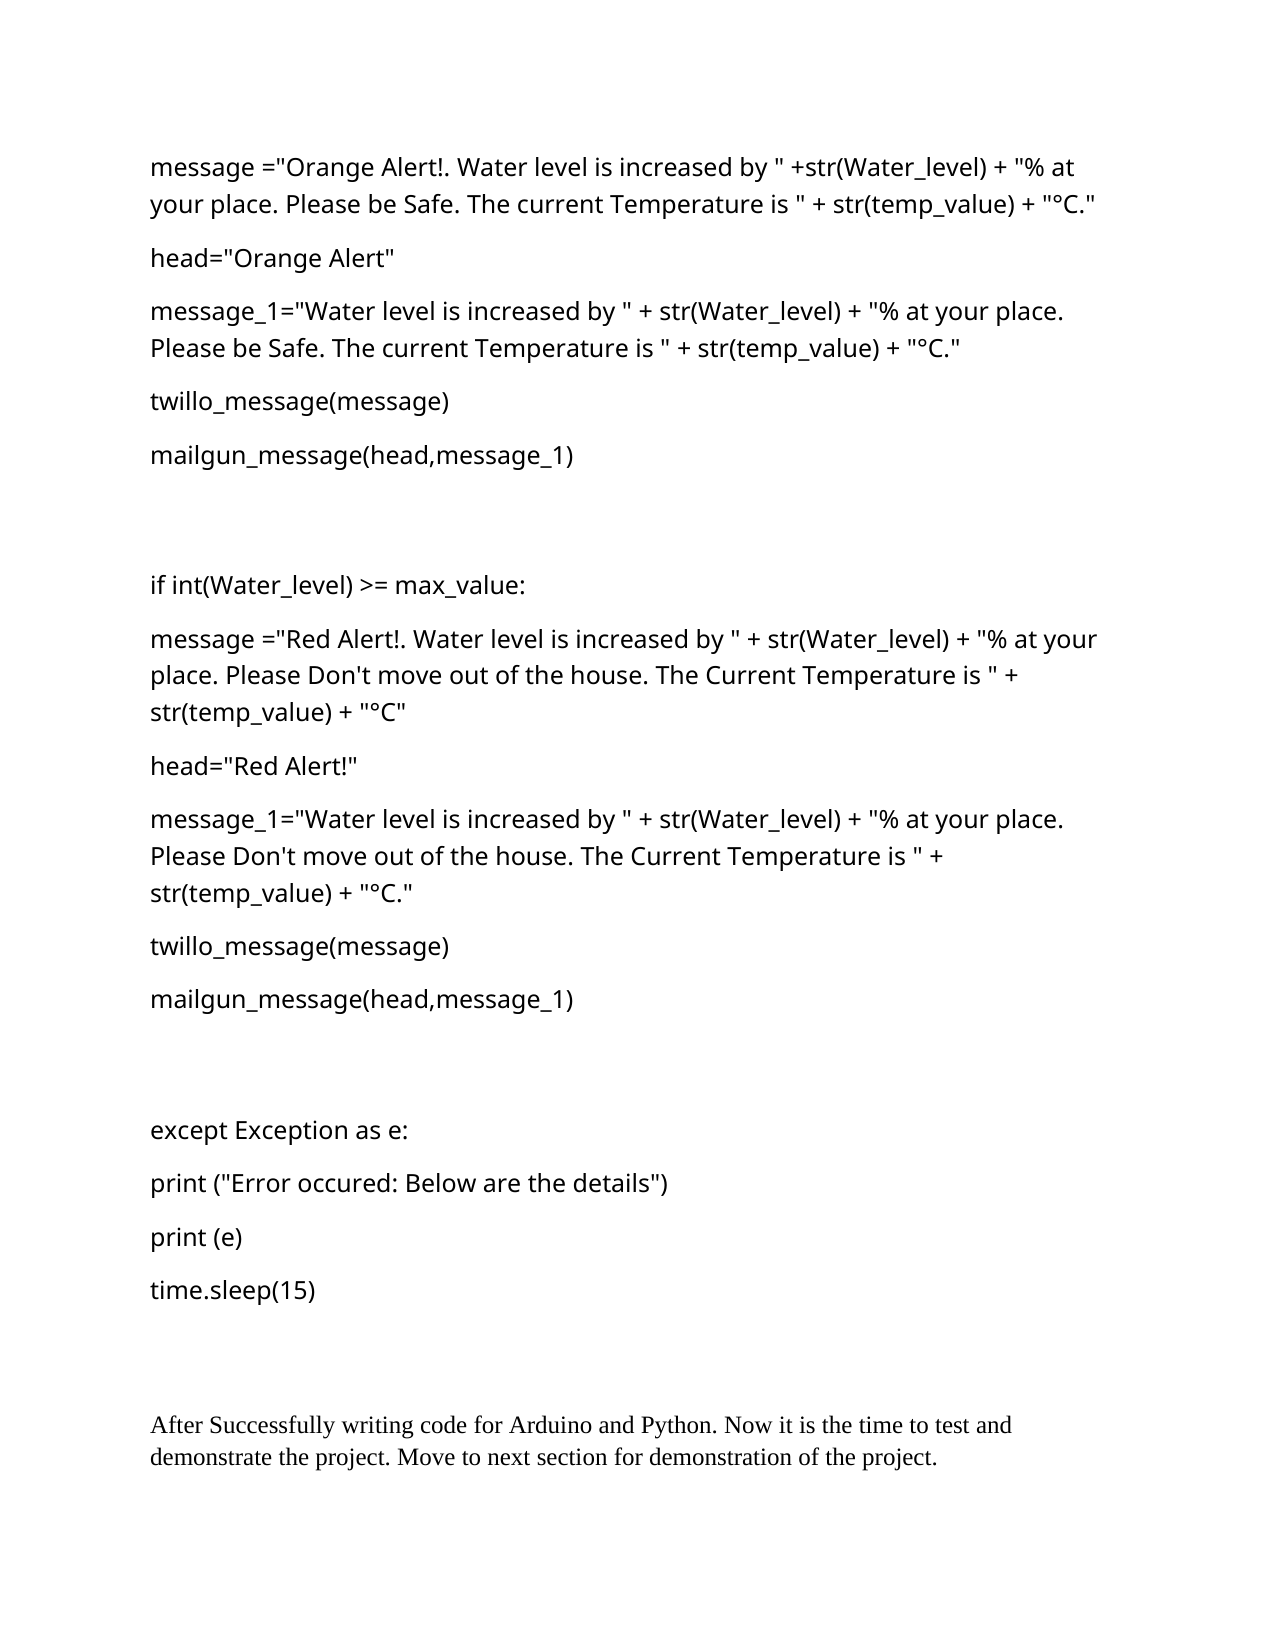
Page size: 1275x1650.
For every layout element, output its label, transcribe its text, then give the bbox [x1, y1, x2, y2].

text message_1="Water level is increased by " + str(Water_level) + "% at your place. Please Don't move out of the house. The Current Temperature is " + str(temp_value) + "°C." [150, 802, 1125, 909]
text head="Orange Alert" [150, 240, 1125, 274]
text mailgun_message(head,message_1) [150, 437, 1125, 471]
text After Successfully writing code for Arduino and Python. Now it is the time to test and demonstrate the project. Move to next section for demonstration of the project. [150, 1411, 1125, 1470]
text twillo_message(message) [150, 929, 1125, 963]
text mailgun_message(head,message_1) [150, 982, 1125, 1016]
text message ="Red Alert!. Water level is increased by " + str(Water_level) + "% at your place. Please Don't move out of the house. The Current Temperature is " + str(temp_value) + "°C" [150, 621, 1125, 729]
text print ("Error occured: Below are the details") [150, 1166, 1125, 1200]
text if int(Water_level) >= max_value: [150, 568, 1125, 602]
text time.sleep(15) [150, 1273, 1125, 1307]
text except Exception as e: [150, 1113, 1125, 1147]
text message_1="Water level is increased by " + str(Water_level) + "% at your place. Please be Safe. The current Temperature is " + str(temp_value) + "°C." [150, 294, 1125, 364]
text message ="Orange Alert!. Water level is increased by " +str(Water_level) + "% at your place. Please be Safe. The current Temperature is " + str(temp_value) + "°C." [150, 150, 1125, 221]
text head="Red Alert!" [150, 748, 1125, 782]
text twillo_message(message) [150, 384, 1125, 418]
text print (e) [150, 1219, 1125, 1253]
